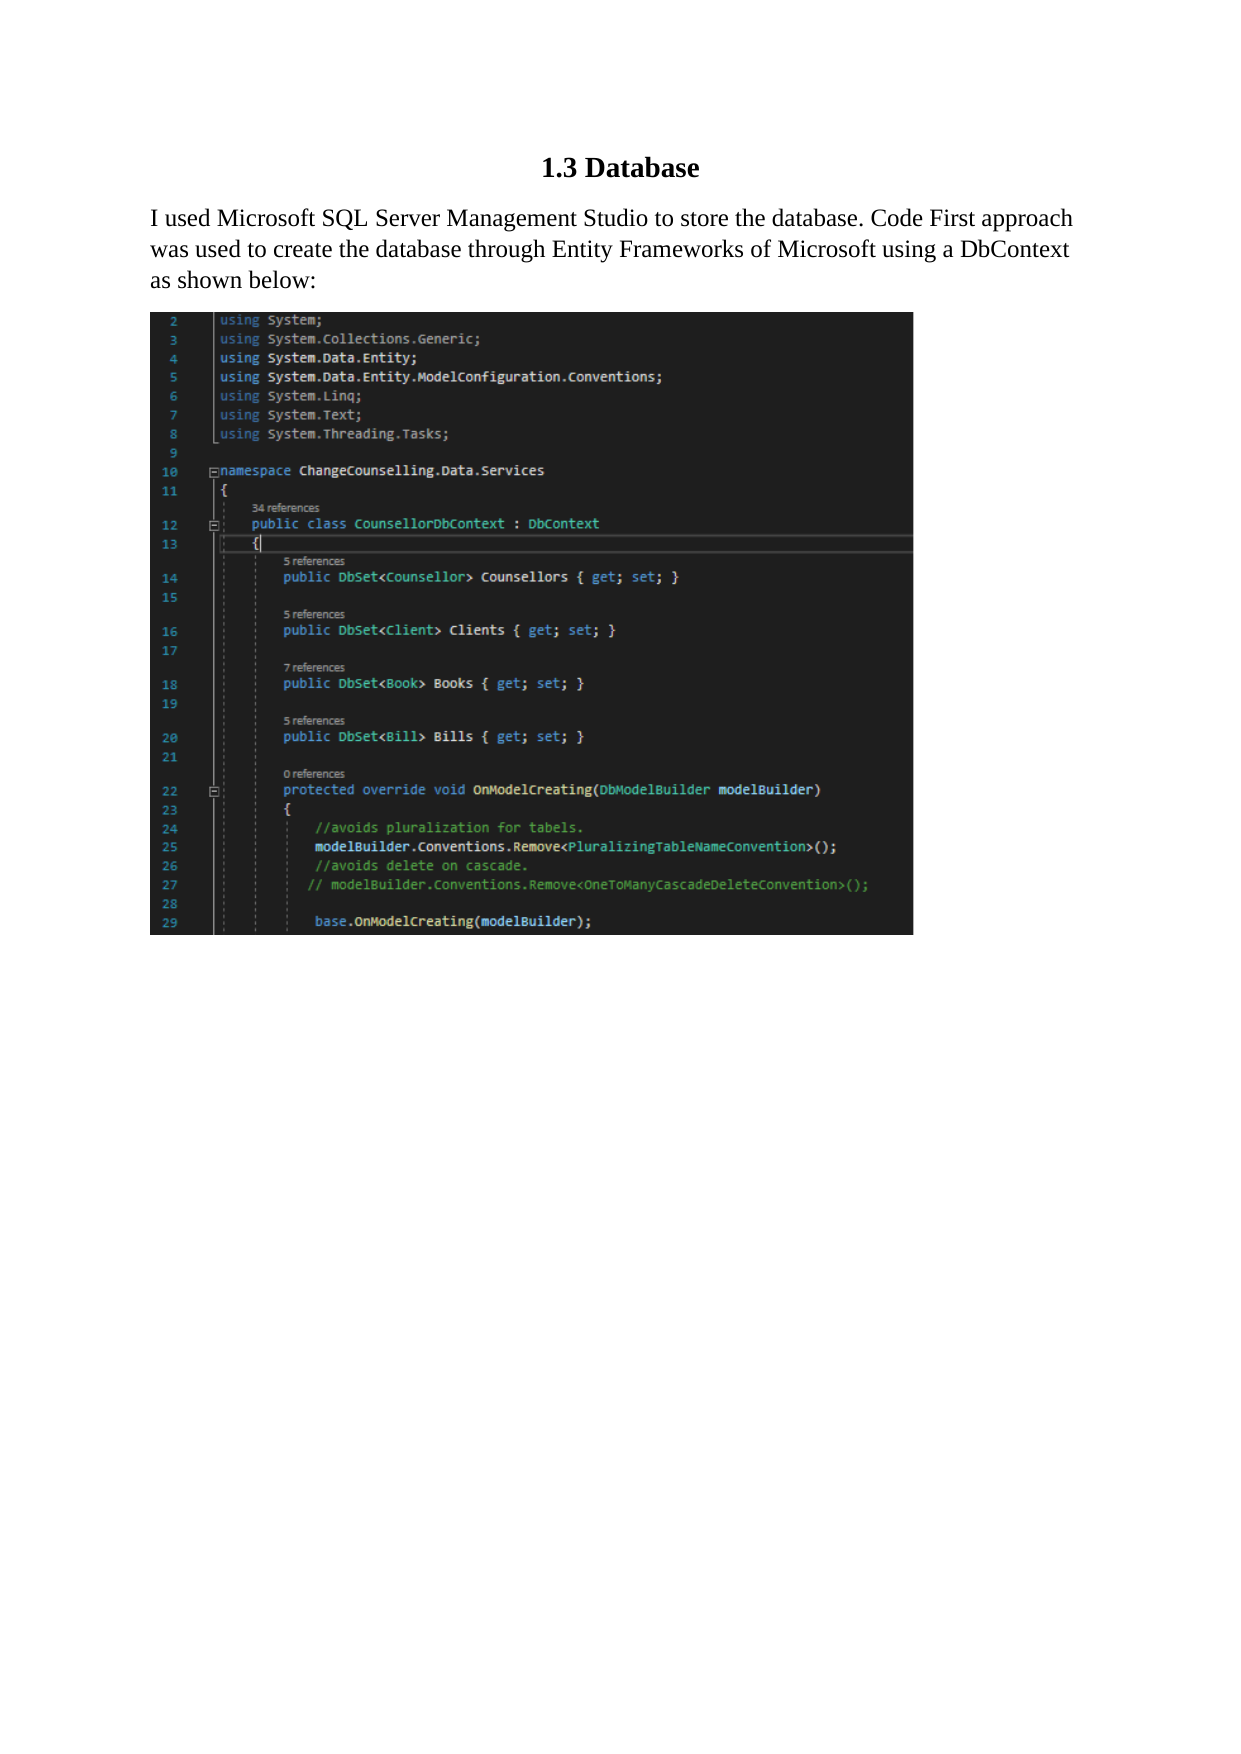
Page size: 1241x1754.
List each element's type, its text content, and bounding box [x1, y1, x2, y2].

text I used Microsoft SQL Server Management Studio to store the database. Code First approach was used to create the database through Entity Frameworks of Microsoft using a DbContext as shown below: [150, 203, 1090, 294]
text 1.3 Database [150, 150, 1090, 183]
picture [150, 312, 914, 935]
